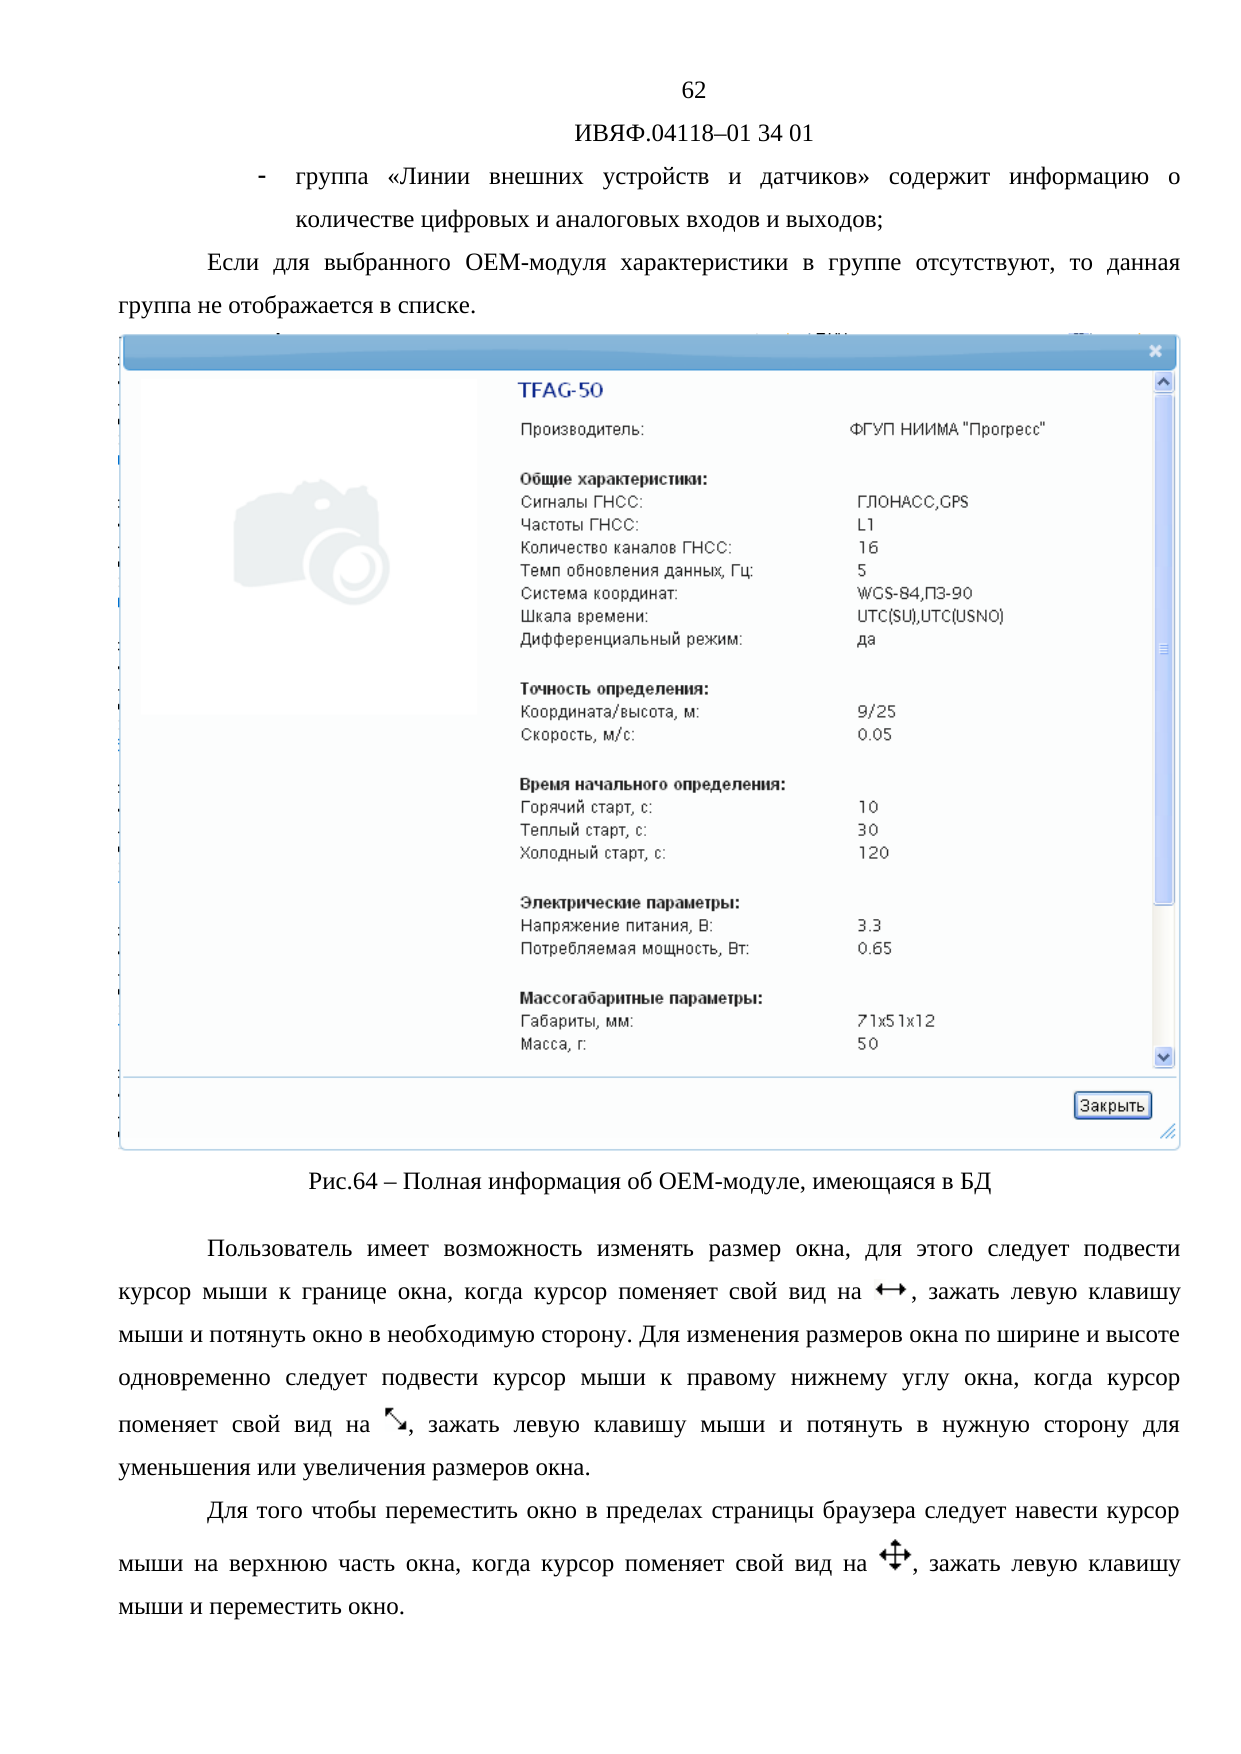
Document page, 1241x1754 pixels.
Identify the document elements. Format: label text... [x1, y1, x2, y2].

text Пользователь имеет возможность изменять размер окна, для этого следует подвести курсор мыши к границе окна, когда курсор поменяет свой вид на , зажать левую клавишу мыши и потянуть окно в необходимую сторону. Для изменения размеров окна по ширине и высоте одновременно следует подвести курсор мыши к правому нижнему углу окна, когда курсор поменяет свой вид на , зажать левую клавишу мыши и потянуть в нужную сторону для уменьшения или увеличения размеров окна. [118, 1233, 1181, 1481]
text Если для выбранного OEM-модуля характеристики в группе отсутствуют, то данная группа не отображается в списке. [118, 247, 1181, 319]
picture [873, 1279, 911, 1300]
text группа «Линии внешних устройств и датчиков» содержит информацию о количестве цифровых и аналоговых входов и выходов; [258, 161, 1181, 233]
picture [118, 333, 1182, 1152]
picture [384, 1405, 408, 1433]
text Для того чтобы переместить окно в пределах страницы браузера следует навести курсор мыши на верхнюю часть окна, когда курсор поменяет свой вид на , зажать левую клавишу мыши и переместить окно. [118, 1495, 1181, 1620]
picture [878, 1538, 913, 1572]
text Рис.64 – Полная информация об OEM-модуле, имеющаяся в БД [118, 1166, 1181, 1195]
